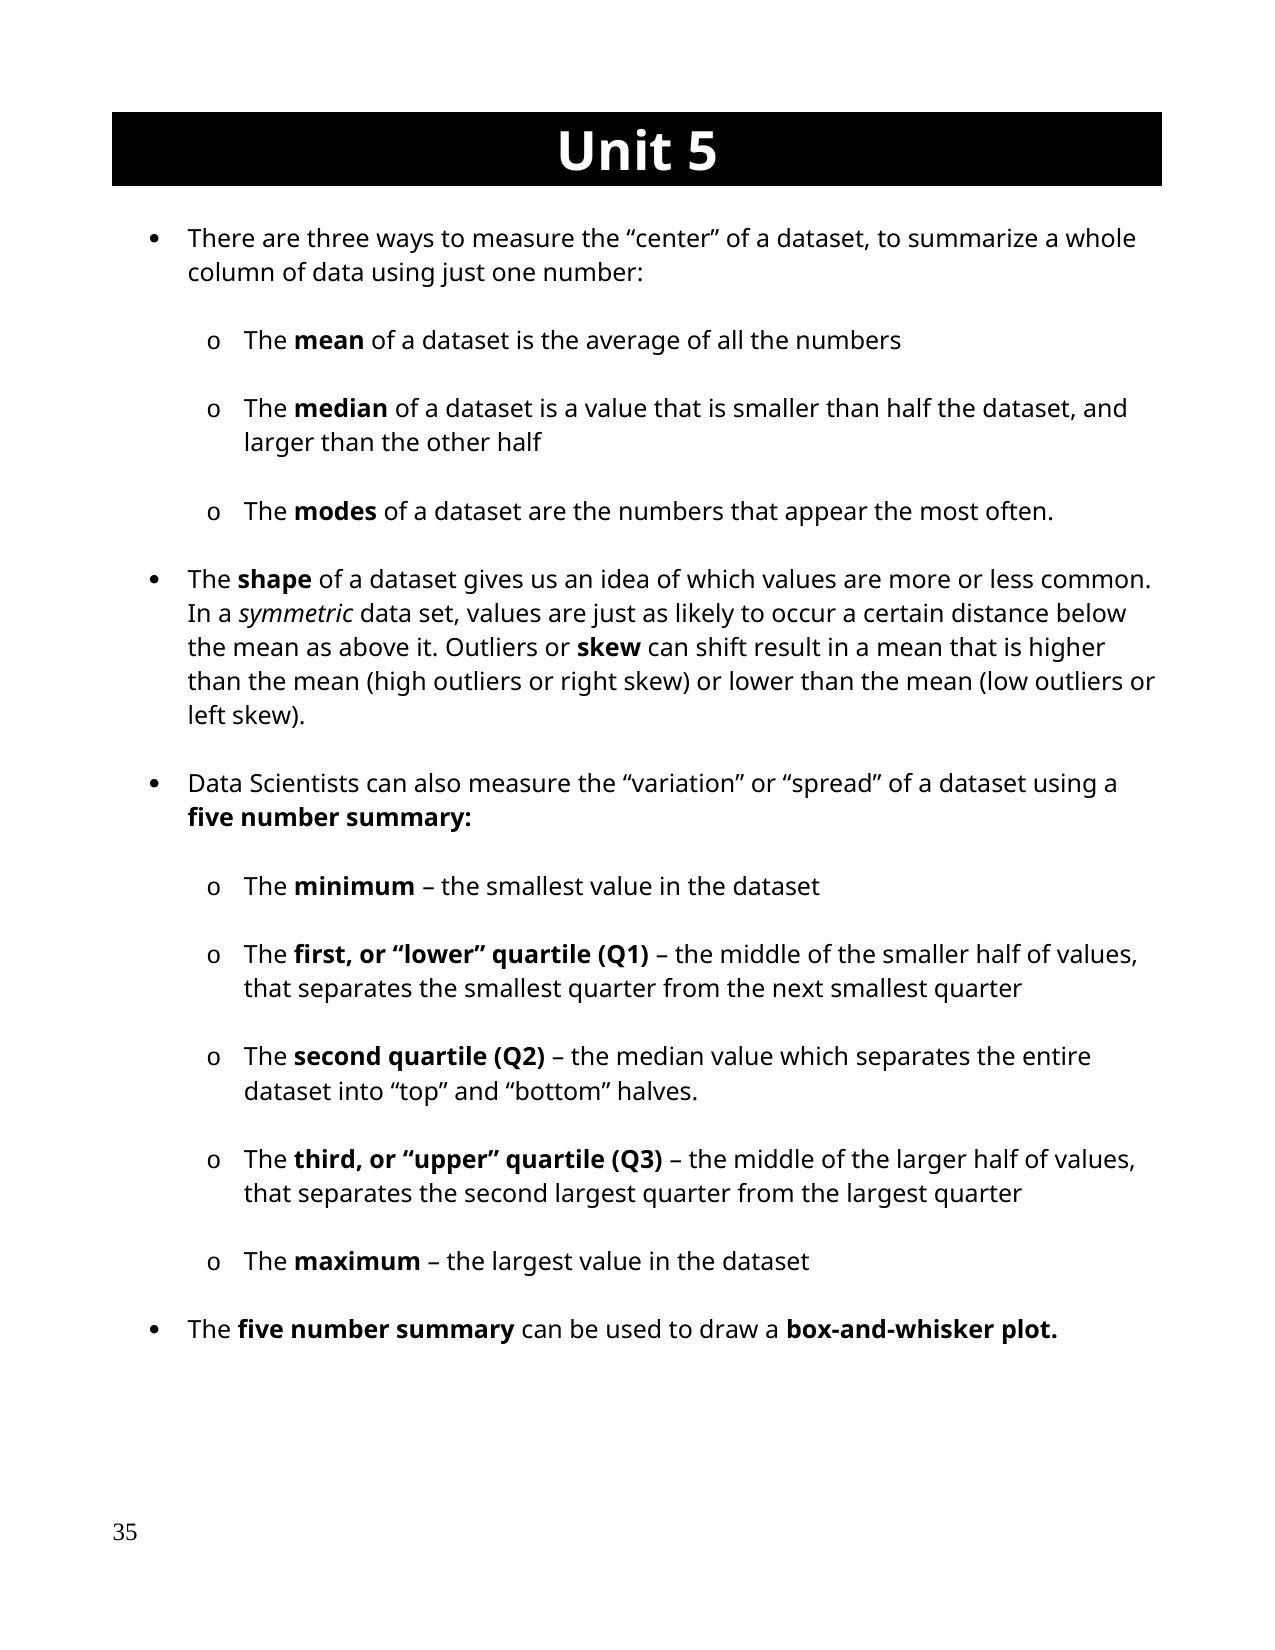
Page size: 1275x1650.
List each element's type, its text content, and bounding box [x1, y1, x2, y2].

subtitle Unit 5 [112, 112, 1162, 186]
list There are three ways to measure the “center” of a dataset, to summarize a whole column of data using just one number: [150, 220, 1162, 288]
list The shape of a dataset gives us an idea of which values are more or less common. In a symmetric data set, values are just as likely to occur a certain distance below the mean as above it. Outliers or skew can shift result in a mean that is higher than the mean (high outliers or right skew) or lower than the mean (low outliers or left skew). [150, 562, 1162, 732]
list The maximum – the largest value in the dataset [206, 1244, 1162, 1278]
list The minimum – the smallest value in the dataset [206, 868, 1162, 902]
list The third, or “upper” quartile (Q3) – the middle of the larger half of values, that separates the second largest quarter from the largest quarter [206, 1141, 1162, 1209]
list Data Scientists can also measure the “variation” or “spread” of a dataset using a five number summary: [150, 766, 1162, 834]
list The second quartile (Q2) – the median value which separates the entire dataset into “top” and “bottom” halves. [206, 1039, 1162, 1107]
list The modes of a dataset are the numbers that appear the most often. [206, 493, 1162, 527]
list The five number summary can be used to draw a box-and-whisker plot. [150, 1312, 1162, 1346]
list The median of a dataset is a value that is smaller than half the dataset, and larger than the other half [206, 391, 1162, 459]
list The mean of a dataset is the average of all the numbers [206, 322, 1162, 357]
list The first, or “lower” quartile (Q1) – the middle of the smaller half of values, that separates the smallest quarter from the next smallest quarter [206, 936, 1162, 1005]
